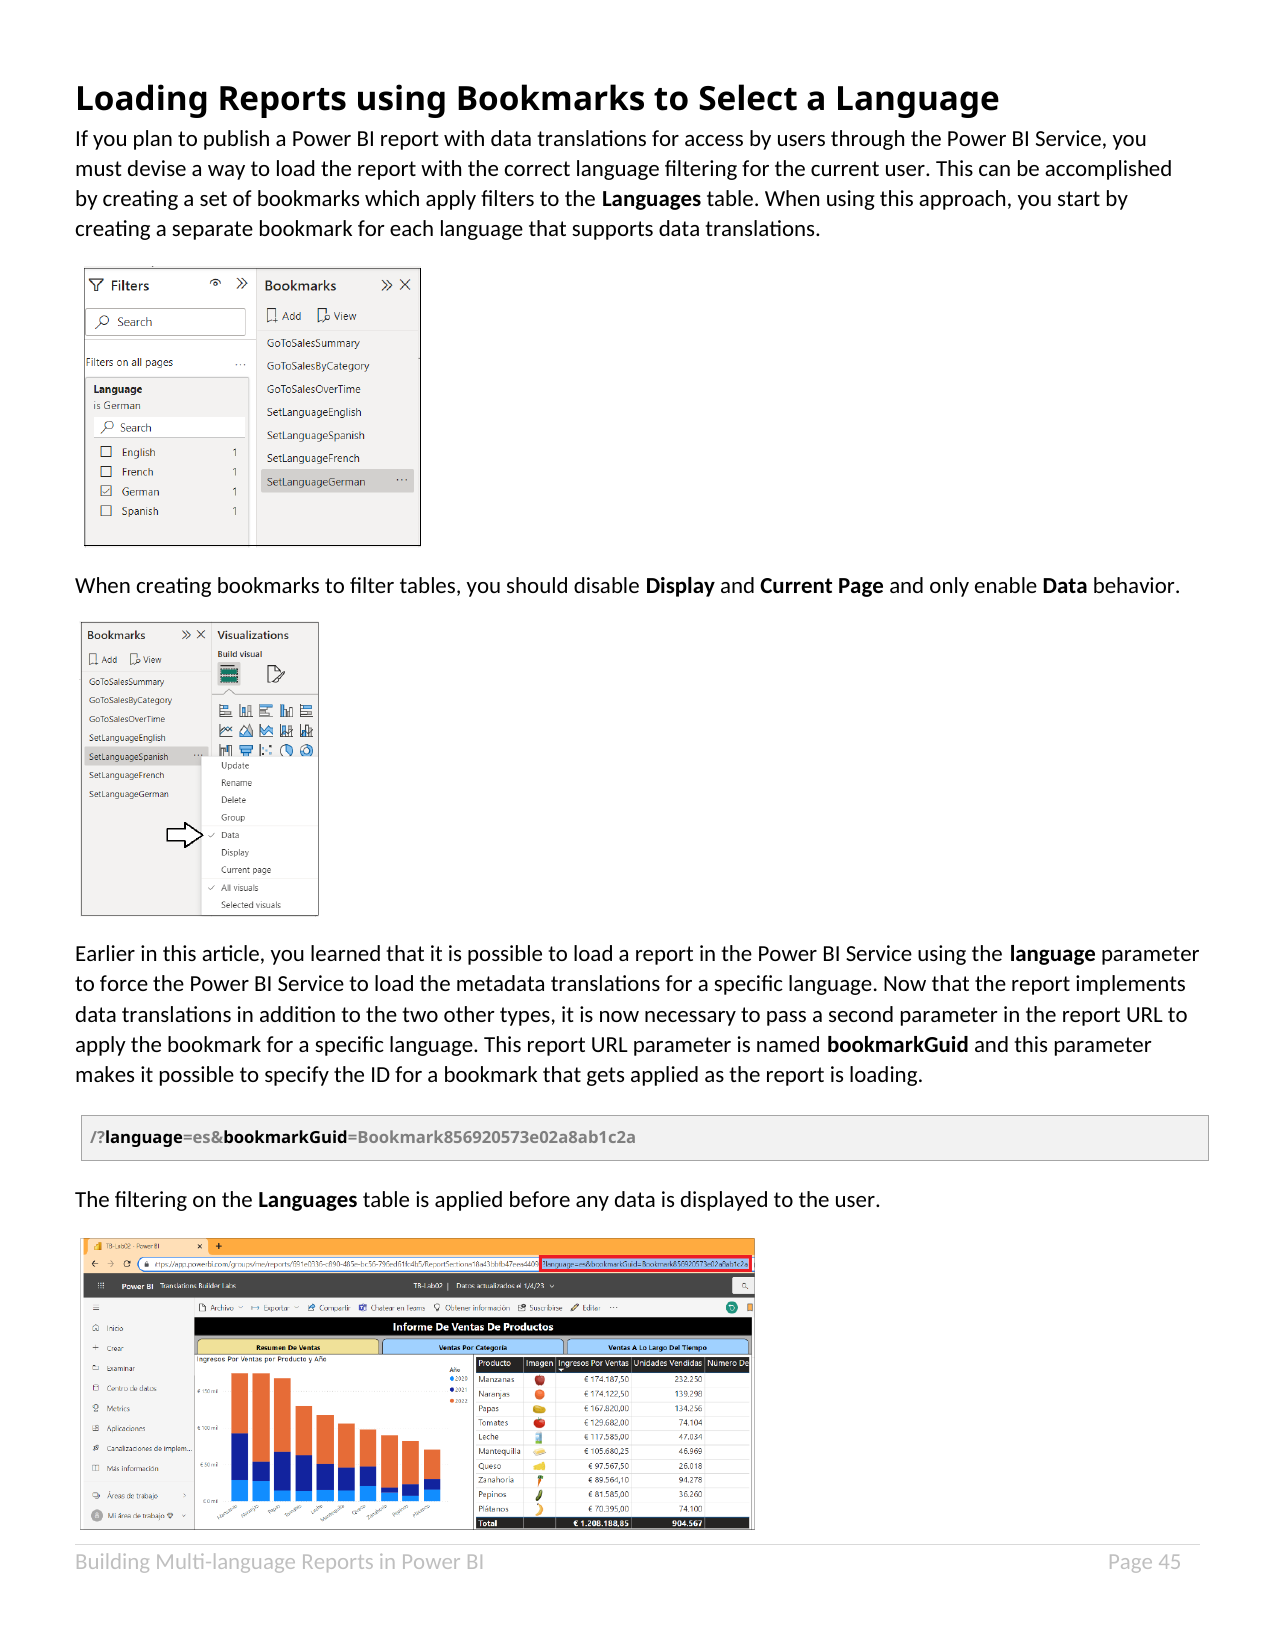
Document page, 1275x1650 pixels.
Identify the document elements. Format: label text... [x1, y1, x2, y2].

picture [75, 617, 321, 921]
text The filtering on the Languages table is applied before any data is displayed to the user. [75, 1185, 1200, 1213]
subtitle Loading Reports using Bookmarks to Select a Language [75, 75, 1200, 120]
picture [75, 1232, 760, 1532]
picture [75, 261, 426, 552]
text Earlier in this article, you learned that it is possible to load a report in the Power BI Service using the language parameter to force the Power BI Service to load the metadata translations for a specific language. Now that the report implements data translations in addition to the two other types, it is now necessary to pass a second parameter in the report URL to apply the bookmark for a specific language. This report URL parameter is named bookmarkGuid and this parameter makes it possible to specify the ID for a bookmark that gets applied as the report is loading. [75, 939, 1200, 1088]
list /?language=es&bookmarkGuid=Bookmark856920573e02a8ab1c2a [82, 1116, 1208, 1160]
text When creating bookmarks to filter tables, you should disable Display and Current Page and only enable Data behavior. [75, 571, 1200, 599]
text If you plan to publish a Power BI report with data translations for access by users through the Power BI Service, you must devise a way to load the report with the correct language filtering for the current user. This can be accomplished by creating a set of bookmarks which apply filters to the Languages table. When using this approach, you start by creating a separate bookmark for each language that supports data translations. [75, 124, 1200, 243]
